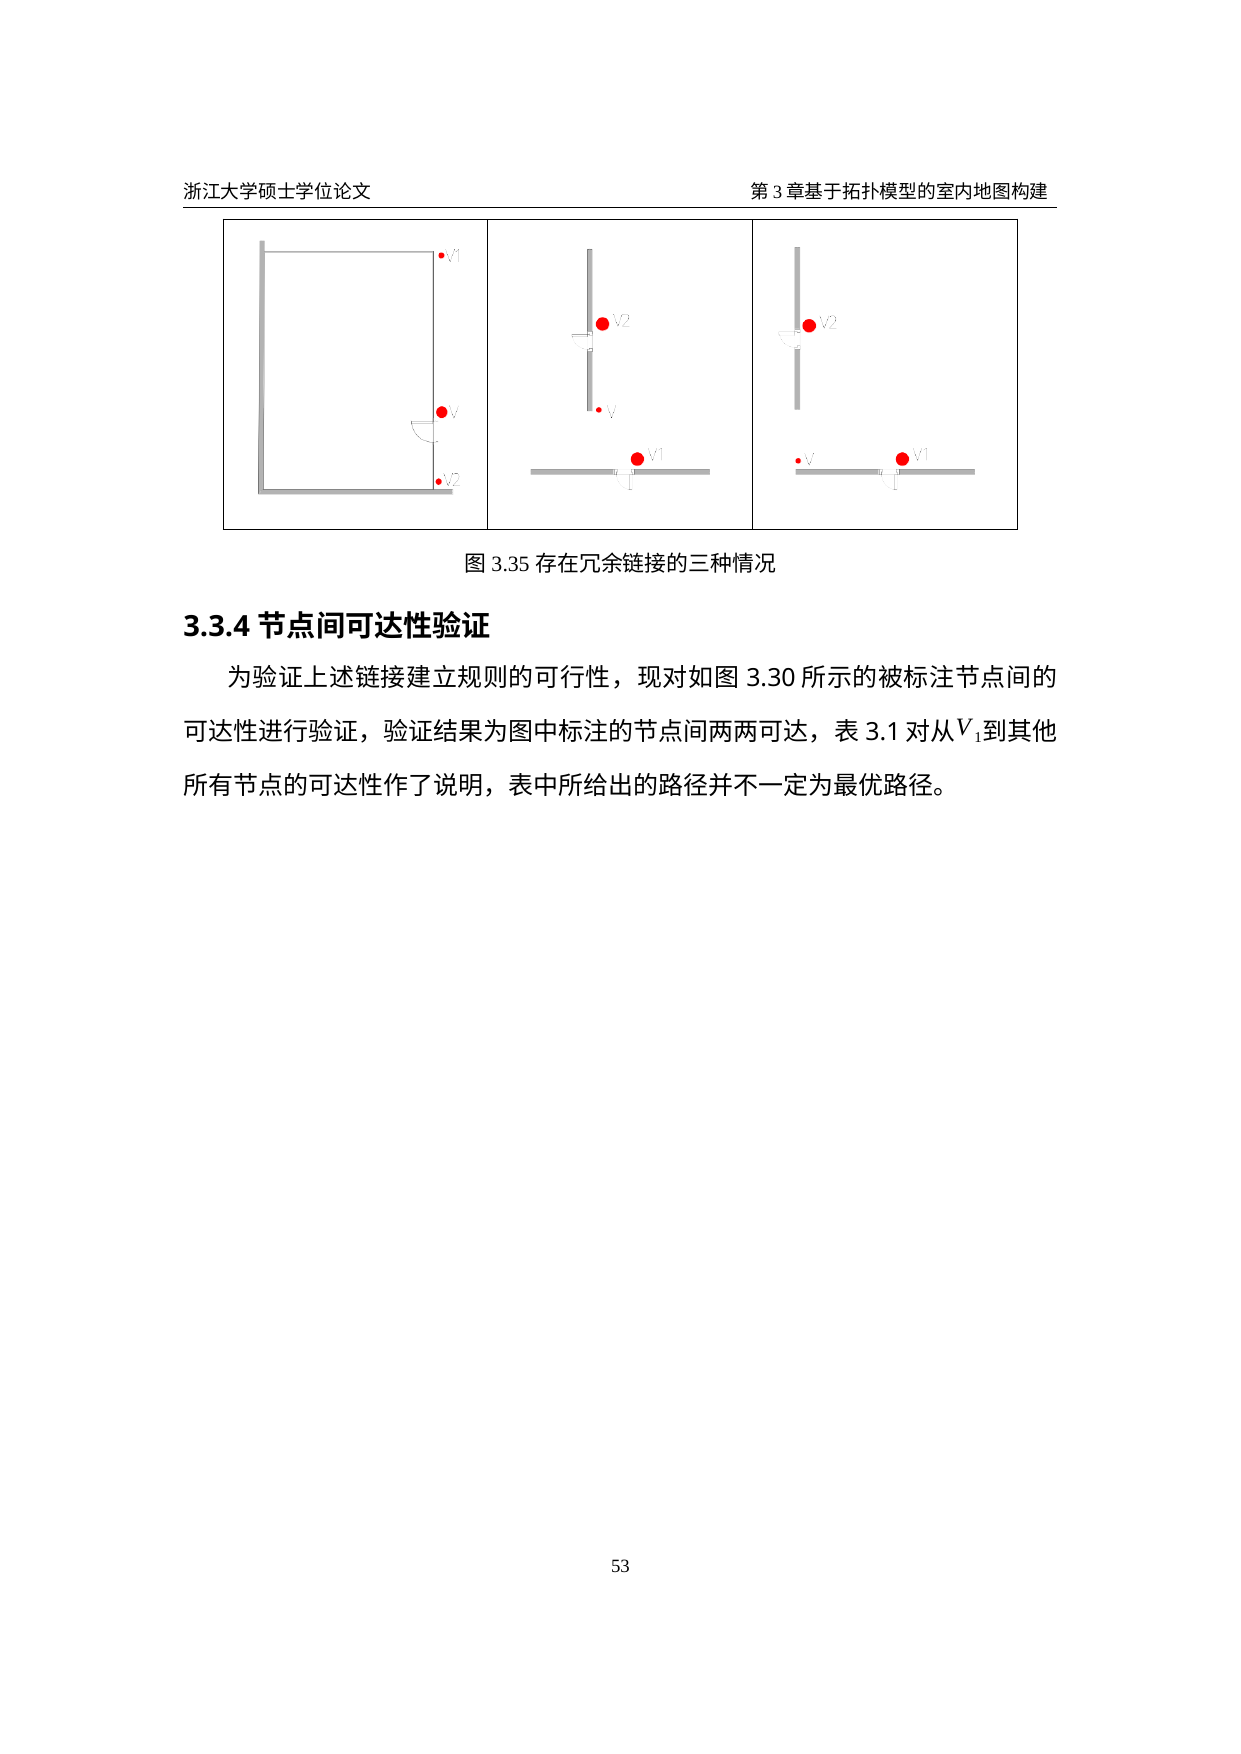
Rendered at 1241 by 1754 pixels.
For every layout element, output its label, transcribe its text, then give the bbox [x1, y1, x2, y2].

table_header [488, 220, 752, 529]
subtitle 节点间可达性验证 [183, 602, 1057, 644]
table_header [224, 220, 487, 529]
table_header [753, 220, 1017, 529]
